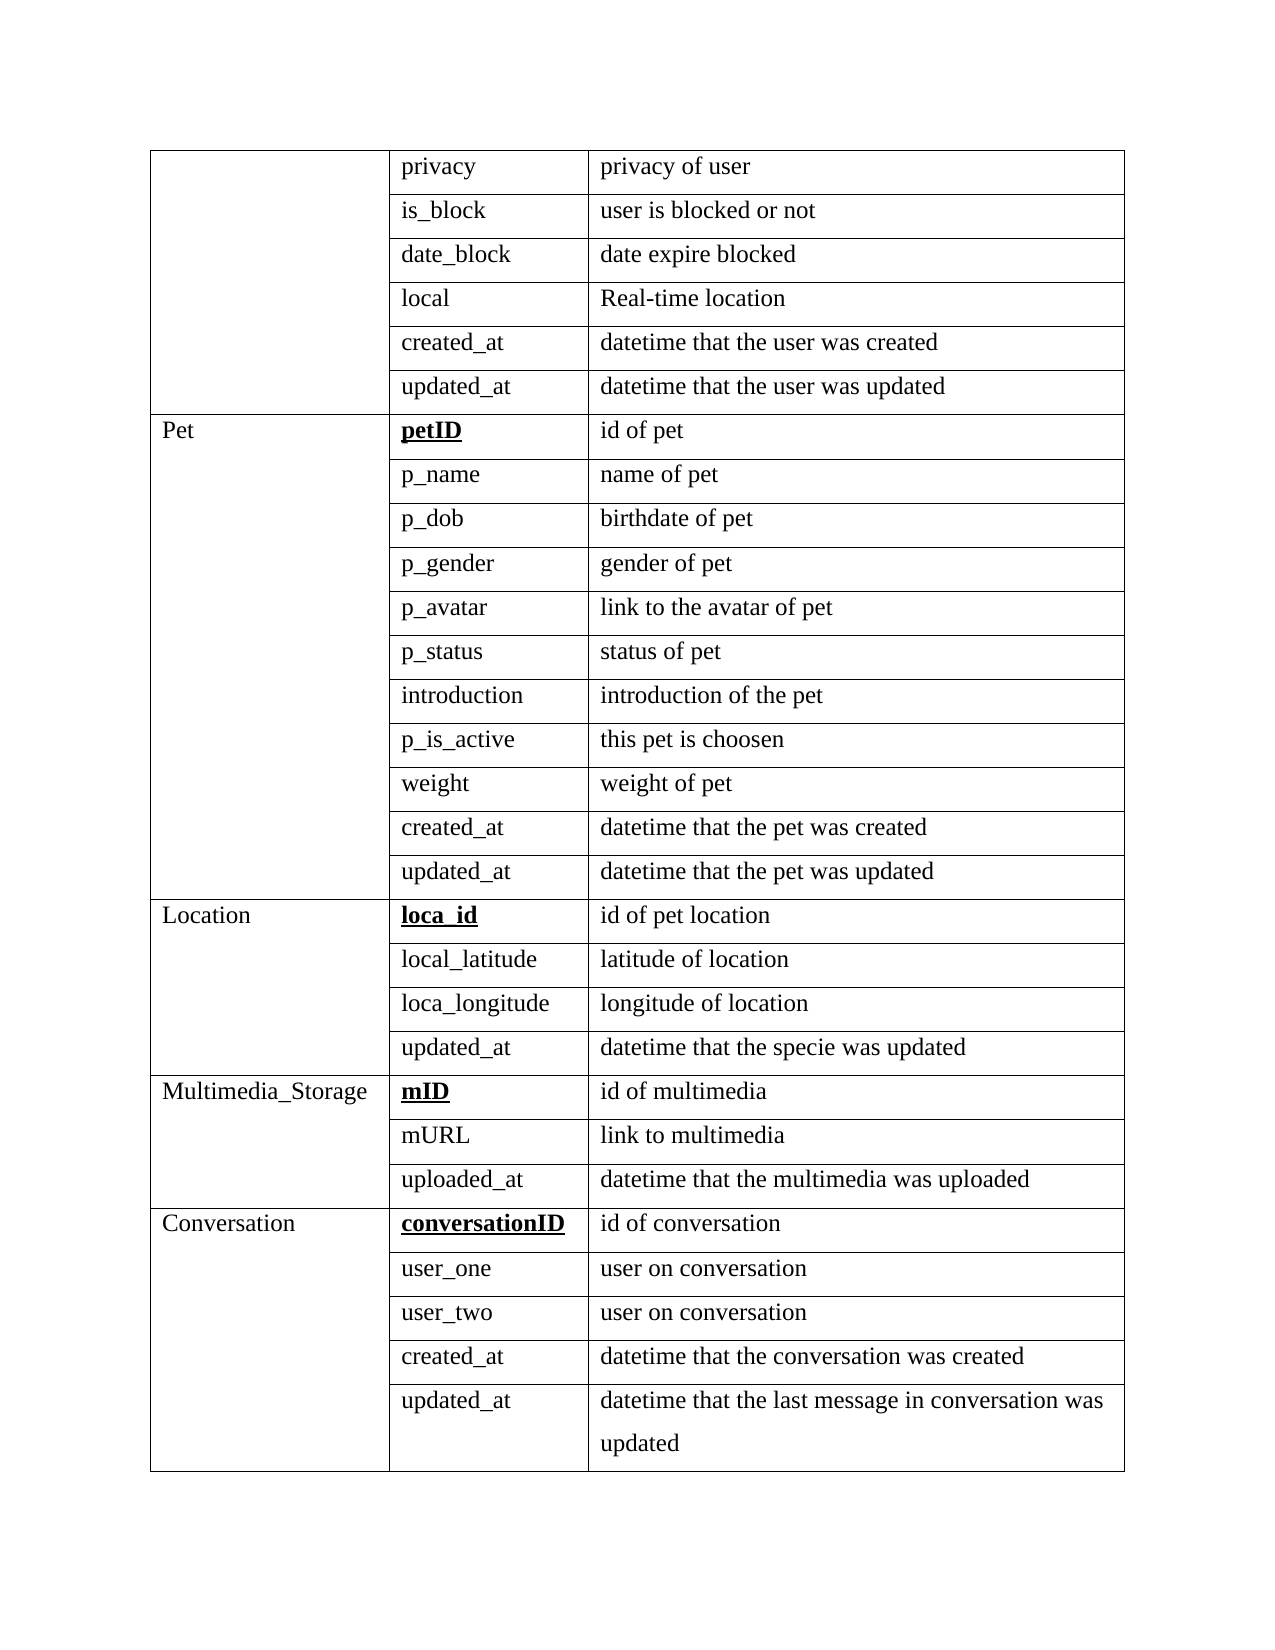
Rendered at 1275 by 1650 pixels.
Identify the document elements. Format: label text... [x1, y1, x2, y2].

table_cell p_gender [390, 548, 588, 591]
table_cell local_latitude [390, 944, 588, 987]
table_cell latitude of location [589, 944, 1124, 987]
table_cell user on conversation [589, 1297, 1124, 1340]
table_cell datetime that the multimedia was uploaded [589, 1165, 1124, 1207]
table_cell Pet [151, 415, 389, 899]
table_cell datetime that the pet was updated [589, 856, 1124, 899]
table_cell p_name [390, 460, 588, 502]
table_cell Real-time location [589, 283, 1124, 326]
table_cell introduction [390, 680, 588, 723]
table_cell id of pet location [589, 900, 1124, 943]
table_cell datetime that the last message in conversation was updated [589, 1385, 1124, 1471]
table_cell datetime that the specie was updated [589, 1032, 1124, 1075]
table_cell mID [390, 1076, 588, 1119]
table_cell privacy of user [589, 151, 1124, 194]
table_cell this pet is choosen [589, 724, 1124, 767]
table_cell weight [390, 768, 588, 811]
table_cell date expire blocked [589, 239, 1124, 282]
table_cell uploaded_at [390, 1165, 588, 1207]
table_cell created_at [390, 327, 588, 370]
table_cell Multimedia_Storage [151, 1076, 389, 1207]
table_cell loca_longitude [390, 988, 588, 1031]
table_cell weight of pet [589, 768, 1124, 811]
table_cell status of pet [589, 636, 1124, 679]
table_cell p_dob [390, 504, 588, 547]
table_cell loca_id [390, 900, 588, 943]
table_cell mURL [390, 1120, 588, 1163]
table_cell birthdate of pet [589, 504, 1124, 547]
table_cell created_at [390, 812, 588, 855]
table_cell name of pet [589, 460, 1124, 502]
table_cell p_avatar [390, 592, 588, 635]
table_cell id of pet [589, 415, 1124, 458]
table_cell created_at [390, 1341, 588, 1384]
table_cell updated_at [390, 1385, 588, 1471]
table_cell updated_at [390, 371, 588, 414]
table_cell user_two [390, 1297, 588, 1340]
table_cell local [390, 283, 588, 326]
table_cell p_is_active [390, 724, 588, 767]
table_cell petID [390, 415, 588, 458]
table_cell datetime that the pet was created [589, 812, 1124, 855]
table_cell id of multimedia [589, 1076, 1124, 1119]
table_cell datetime that the user was updated [589, 371, 1124, 414]
table_cell longitude of location [589, 988, 1124, 1031]
table_cell privacy [390, 151, 588, 194]
table_cell conversationID [390, 1209, 588, 1252]
table_cell Location [151, 900, 389, 1075]
table_cell user on conversation [589, 1253, 1124, 1296]
table_cell is_block [390, 195, 588, 238]
table_cell updated_at [390, 1032, 588, 1075]
table_cell date_block [390, 239, 588, 282]
table_cell updated_at [390, 856, 588, 899]
table_cell user is blocked or not [589, 195, 1124, 238]
table_cell datetime that the user was created [589, 327, 1124, 370]
table_cell gender of pet [589, 548, 1124, 591]
table_cell datetime that the conversation was created [589, 1341, 1124, 1384]
table_cell link to multimedia [589, 1120, 1124, 1163]
table_cell Conversation [151, 1209, 389, 1471]
table_cell user_one [390, 1253, 588, 1296]
table_cell id of conversation [589, 1209, 1124, 1252]
table_cell p_status [390, 636, 588, 679]
table_cell link to the avatar of pet [589, 592, 1124, 635]
table_cell introduction of the pet [589, 680, 1124, 723]
